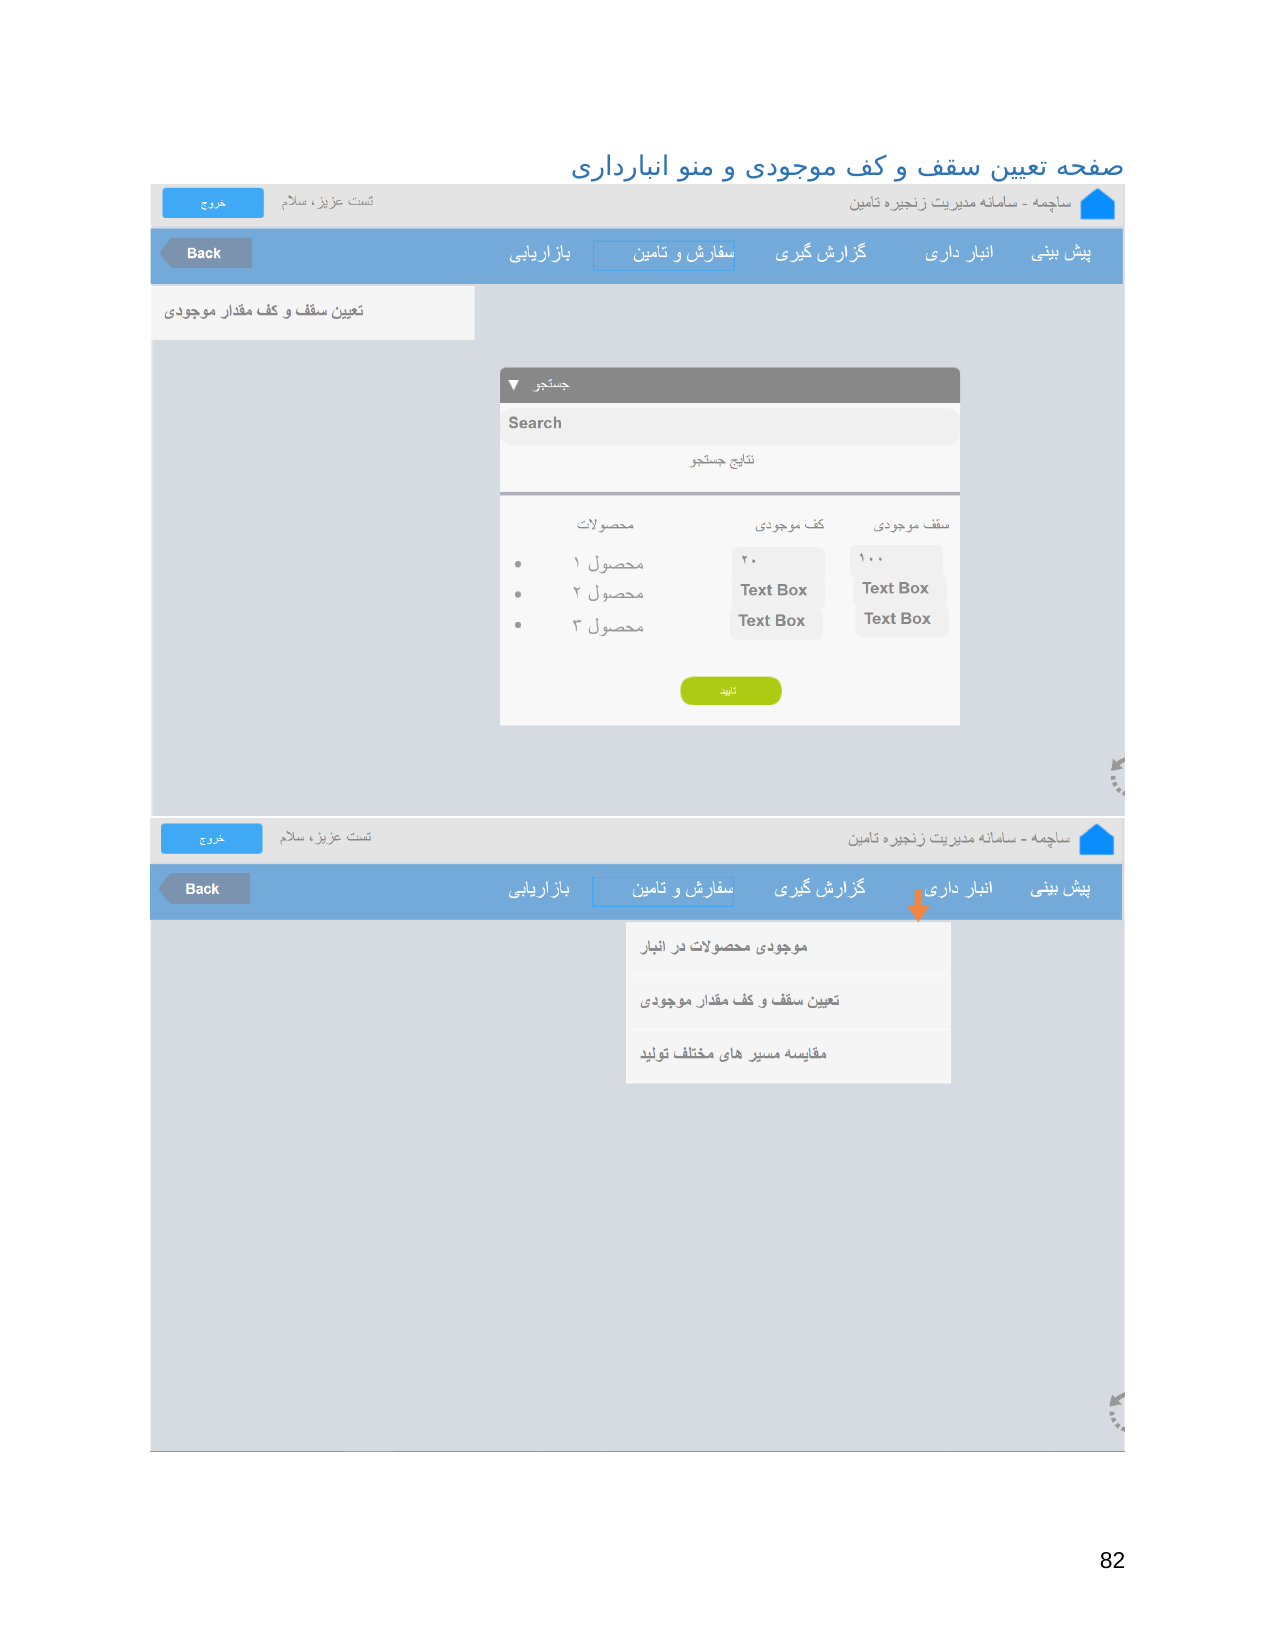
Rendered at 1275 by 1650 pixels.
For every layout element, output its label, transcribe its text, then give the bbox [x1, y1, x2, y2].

picture [150, 184, 1125, 816]
subtitle صفحه تعیین سقف و کف موجودی و منو انبارداری [150, 150, 1125, 182]
picture [150, 818, 1125, 1452]
